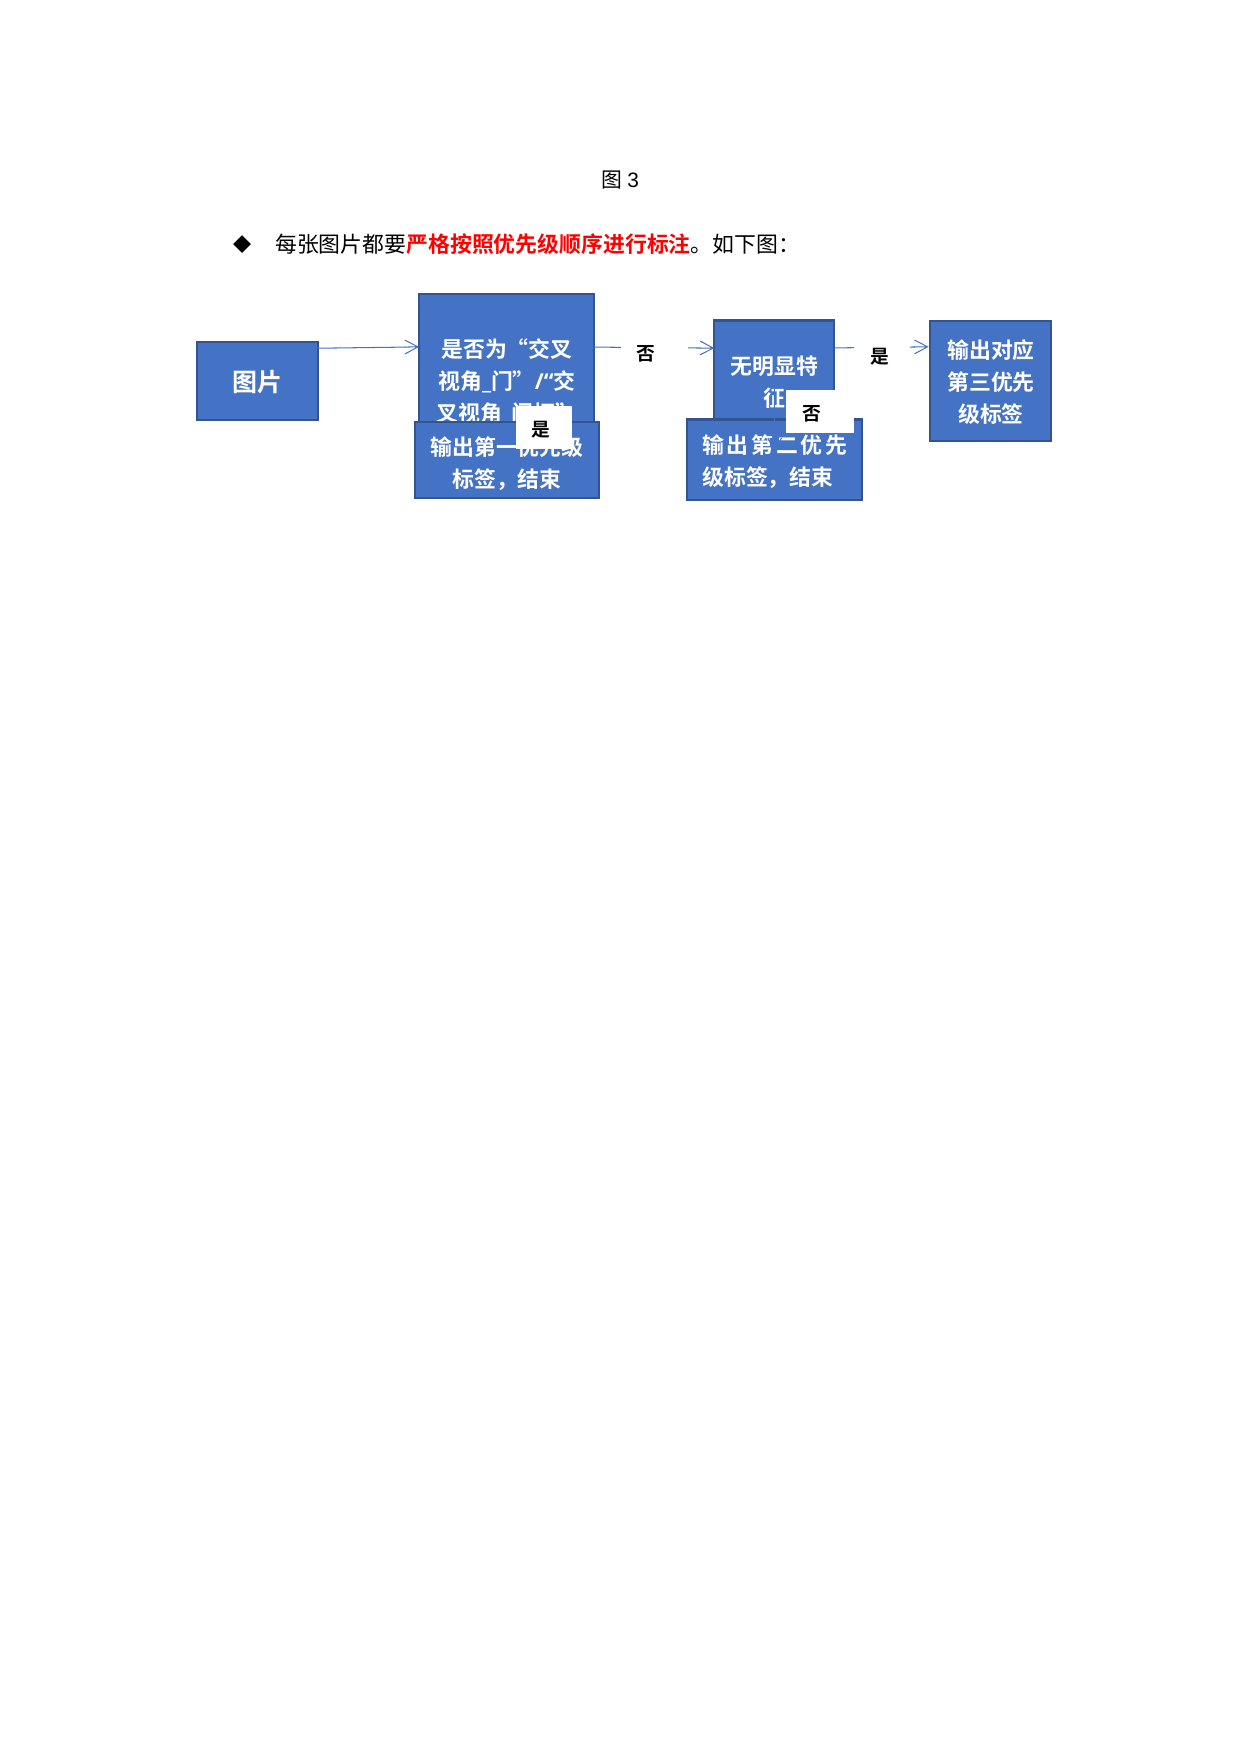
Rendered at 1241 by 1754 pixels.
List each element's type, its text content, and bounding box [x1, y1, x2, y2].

text 图 3 [187, 162, 1053, 194]
list 每张图片都要严格按照优先级顺序进行标注。如下图： [231, 227, 1053, 259]
